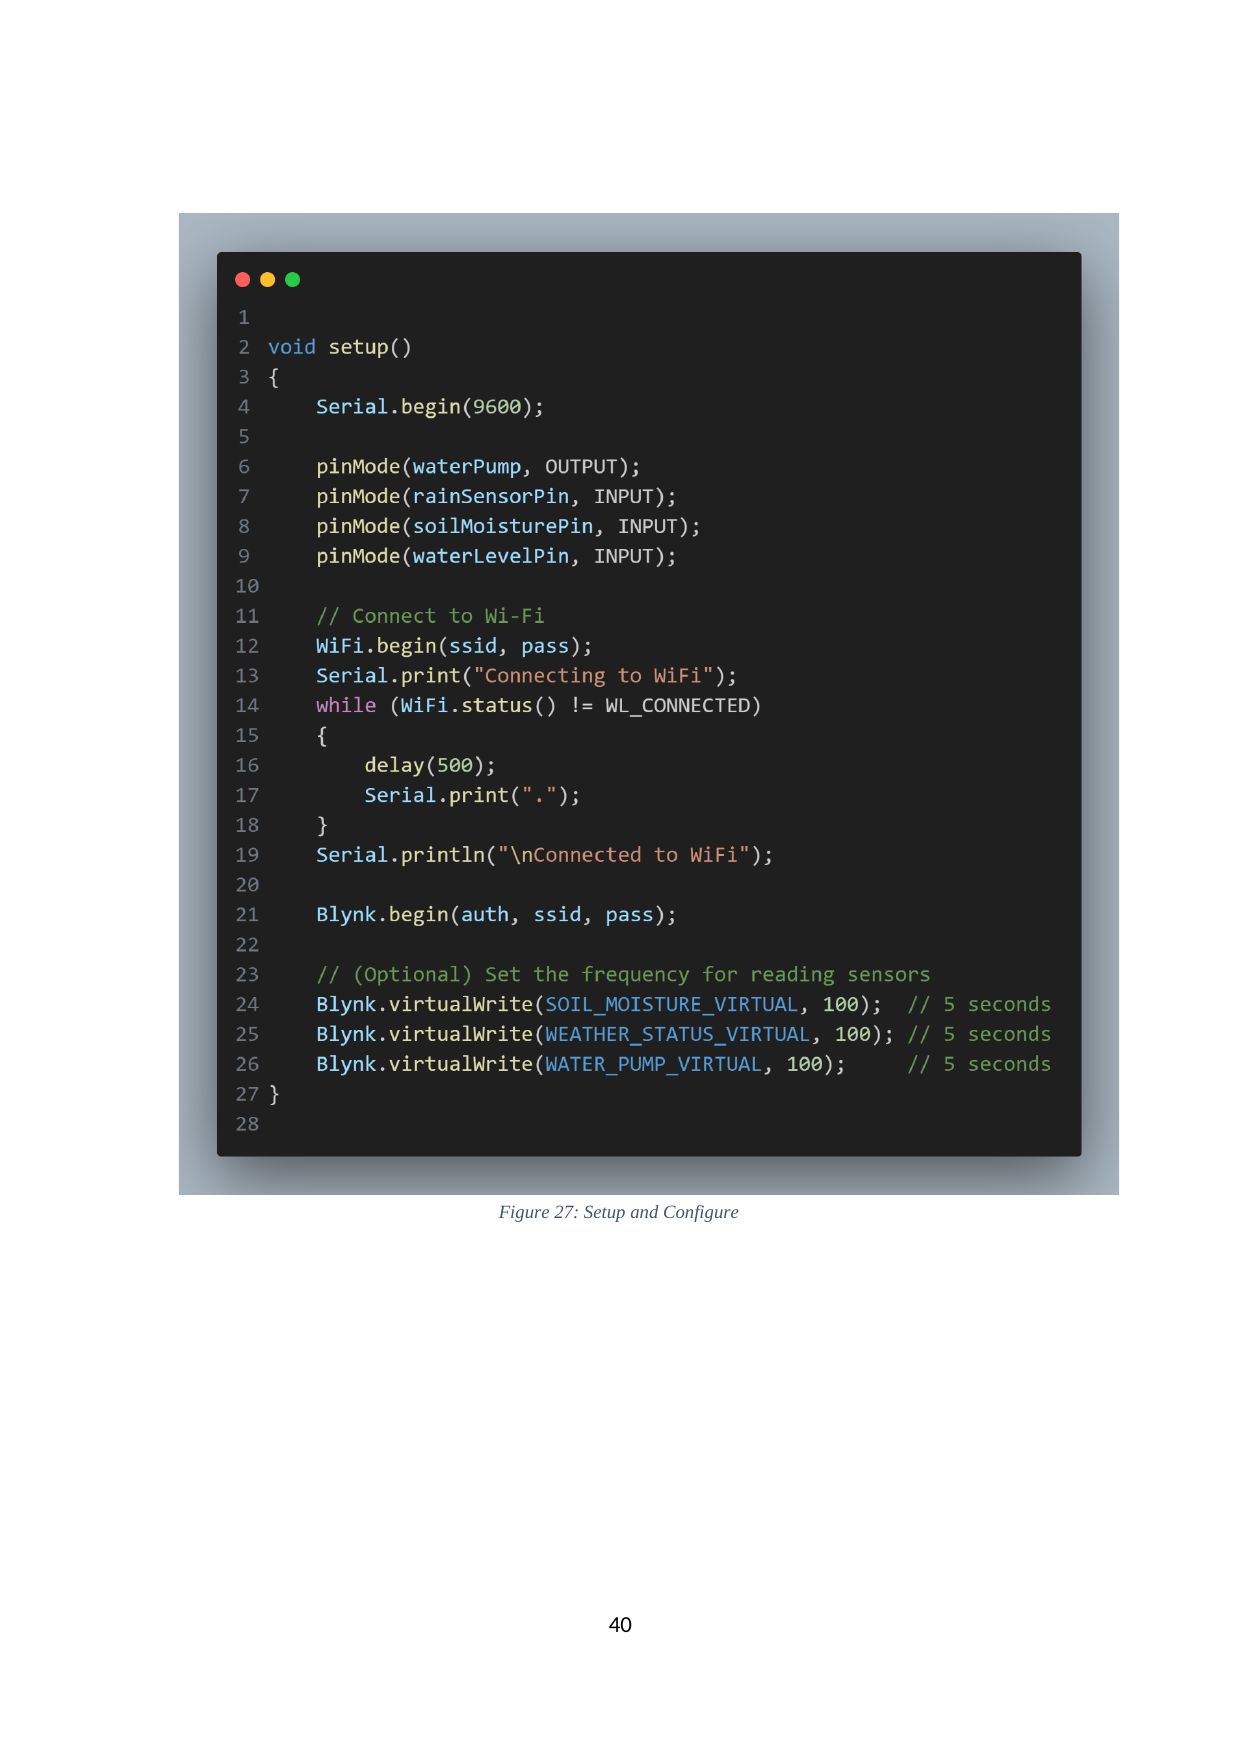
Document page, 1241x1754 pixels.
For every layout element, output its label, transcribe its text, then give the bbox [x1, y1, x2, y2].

picture [178, 213, 1120, 1195]
